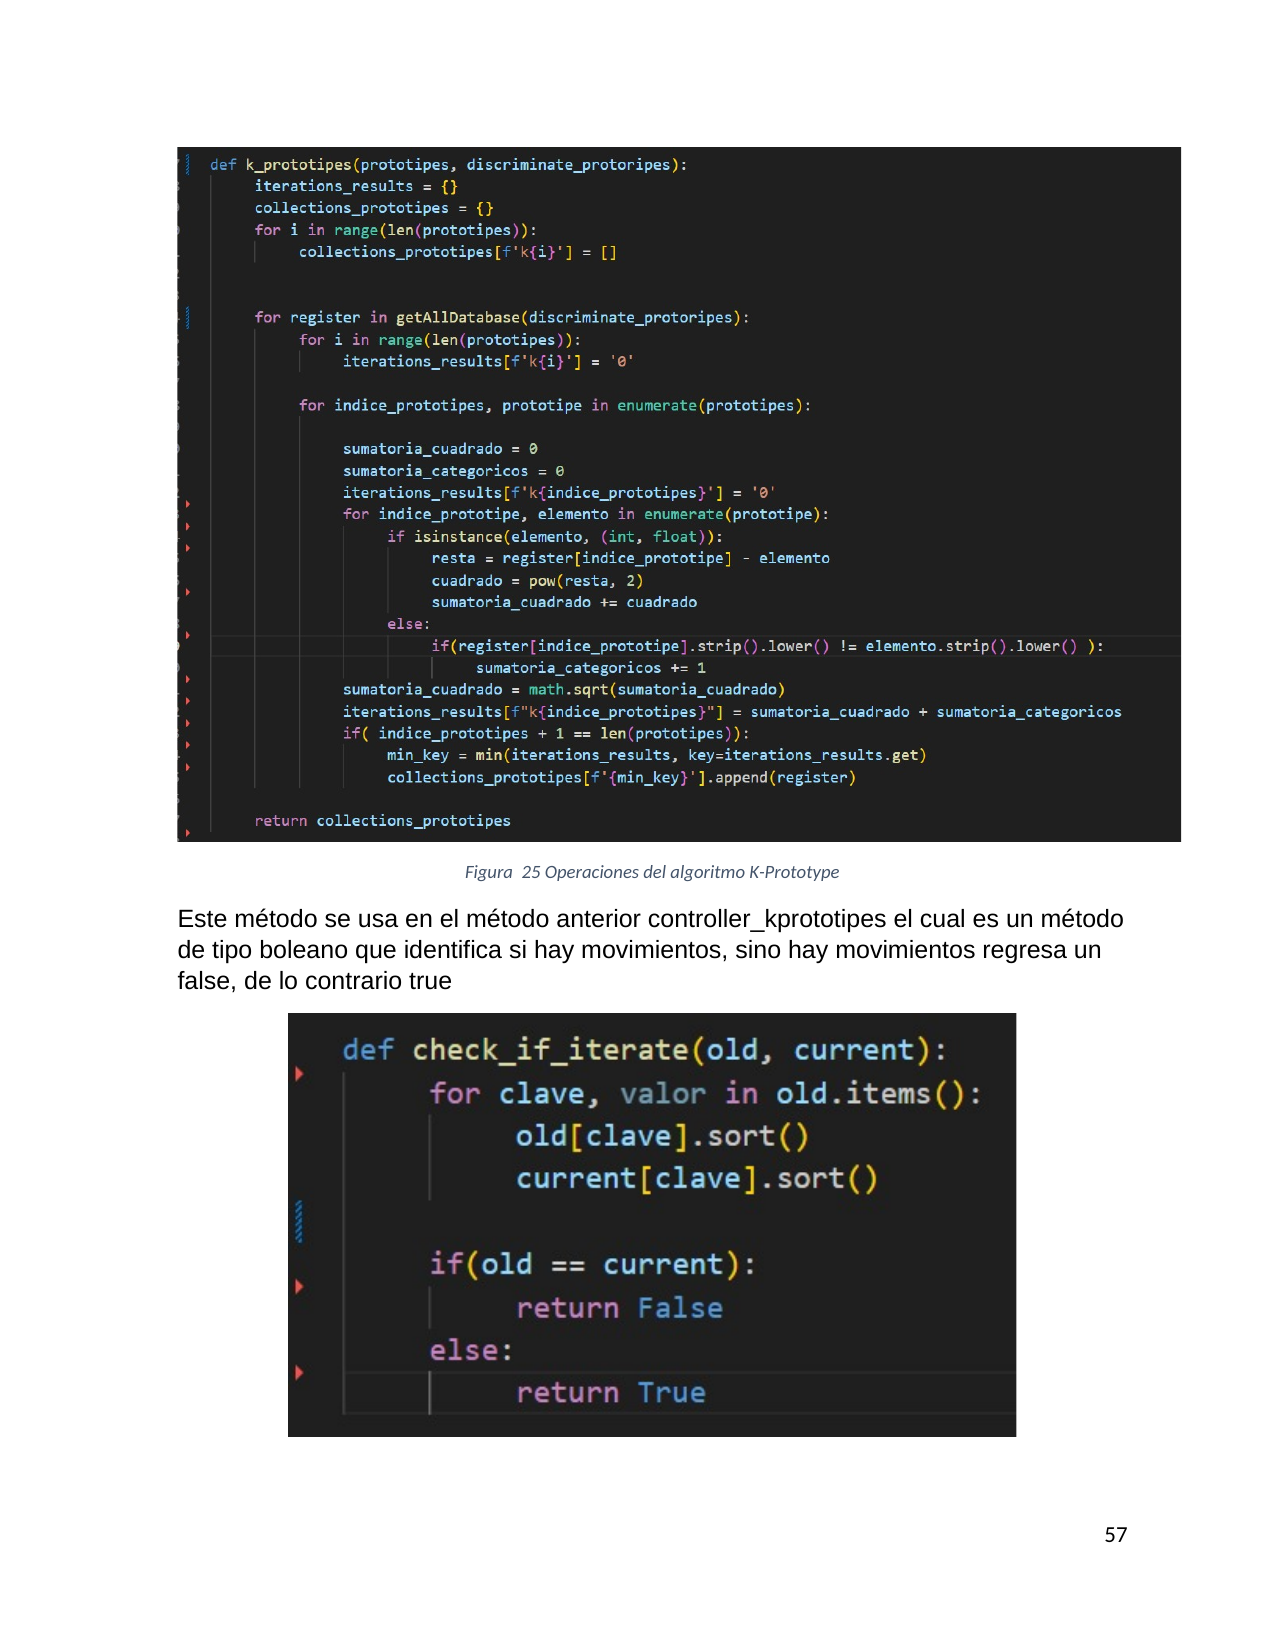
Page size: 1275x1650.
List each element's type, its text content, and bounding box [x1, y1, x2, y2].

picture [288, 1013, 1017, 1437]
text Figura 25 Operaciones del algoritmo K-Prototype [177, 860, 1127, 883]
picture [177, 147, 1182, 842]
text Este método se usa en el método anterior controller_kprototipes el cual es un método de tipo boleano que identifica si hay movimientos, sino hay movimientos regresa un false, de lo contrario true [177, 904, 1127, 994]
